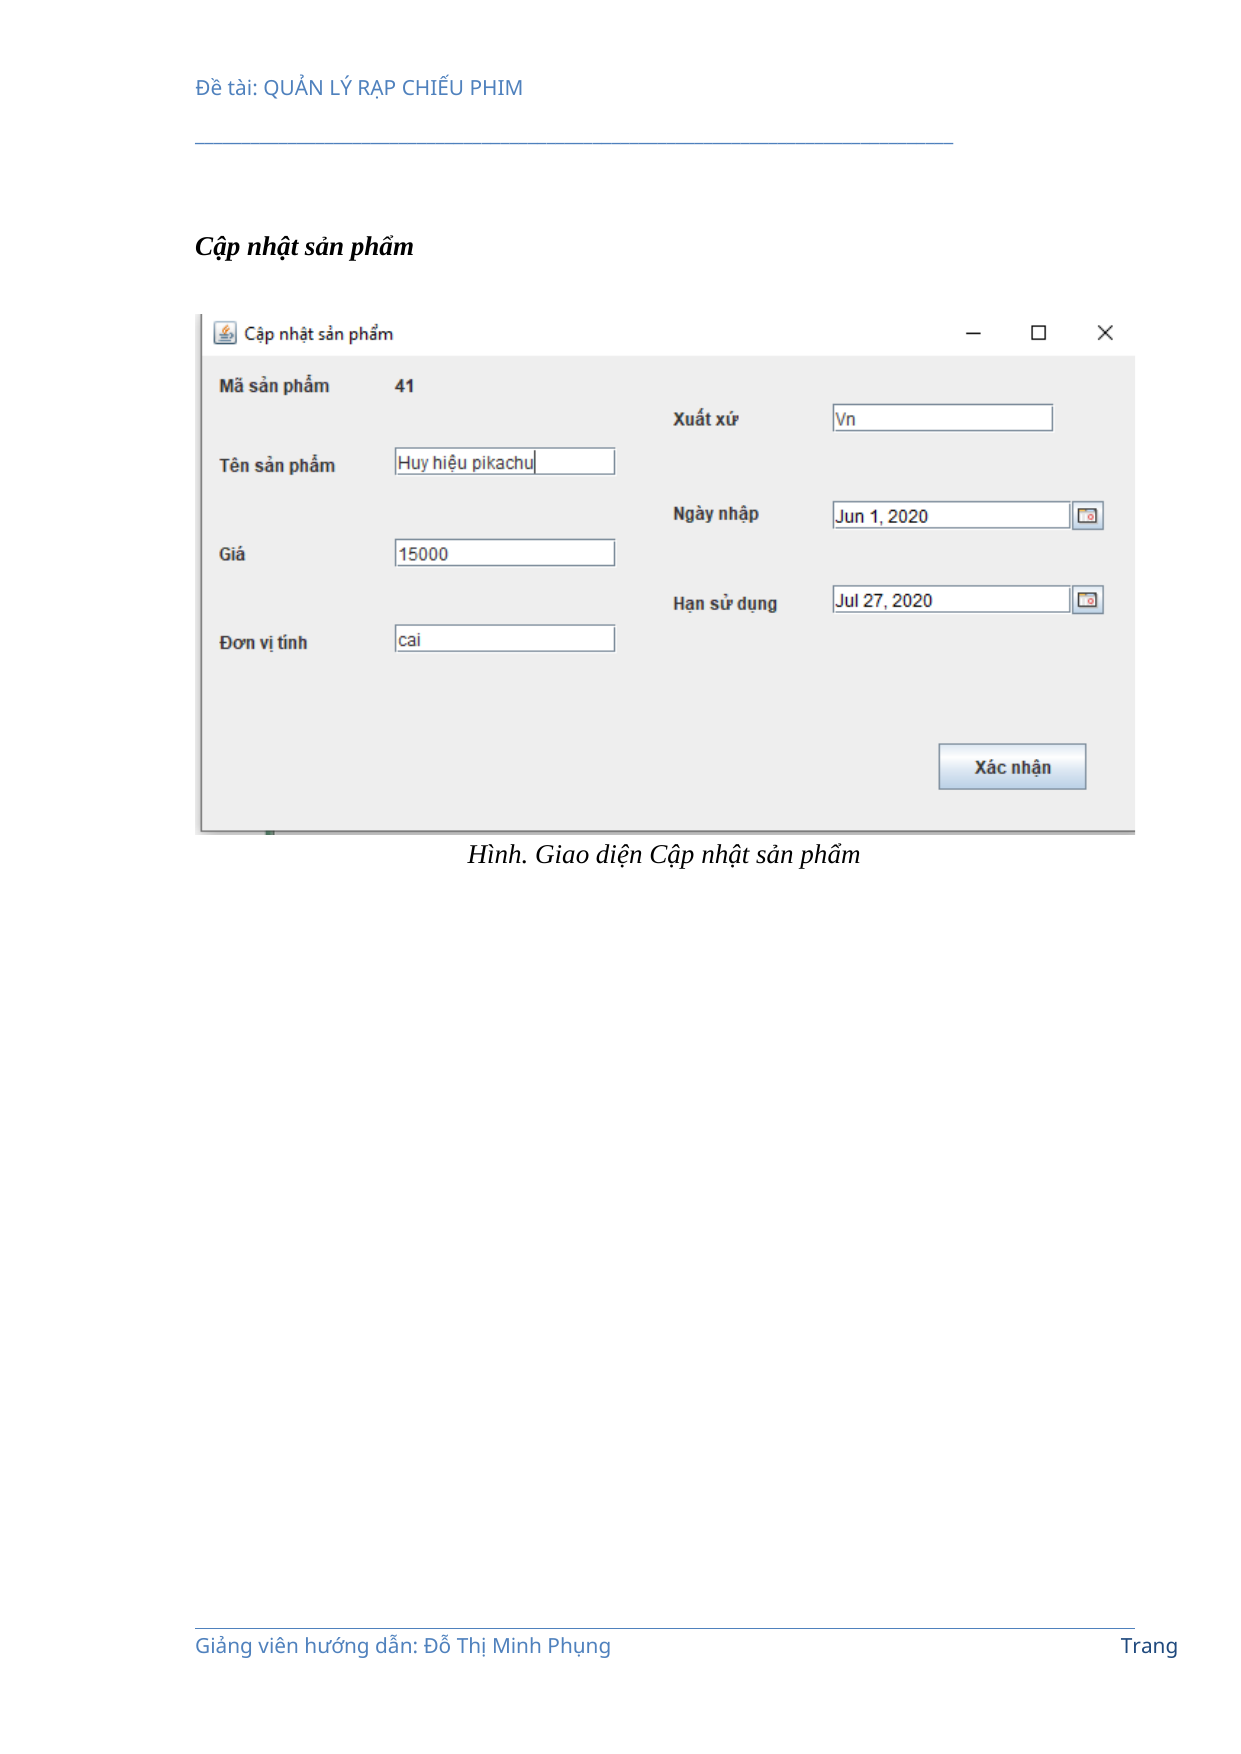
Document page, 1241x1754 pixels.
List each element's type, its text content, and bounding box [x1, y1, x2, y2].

picture [195, 314, 1136, 835]
subtitle Cập nhật sản phẩm [195, 230, 1135, 261]
text Hình. Giao diện Cập nhật sản phẩm [195, 838, 1135, 869]
